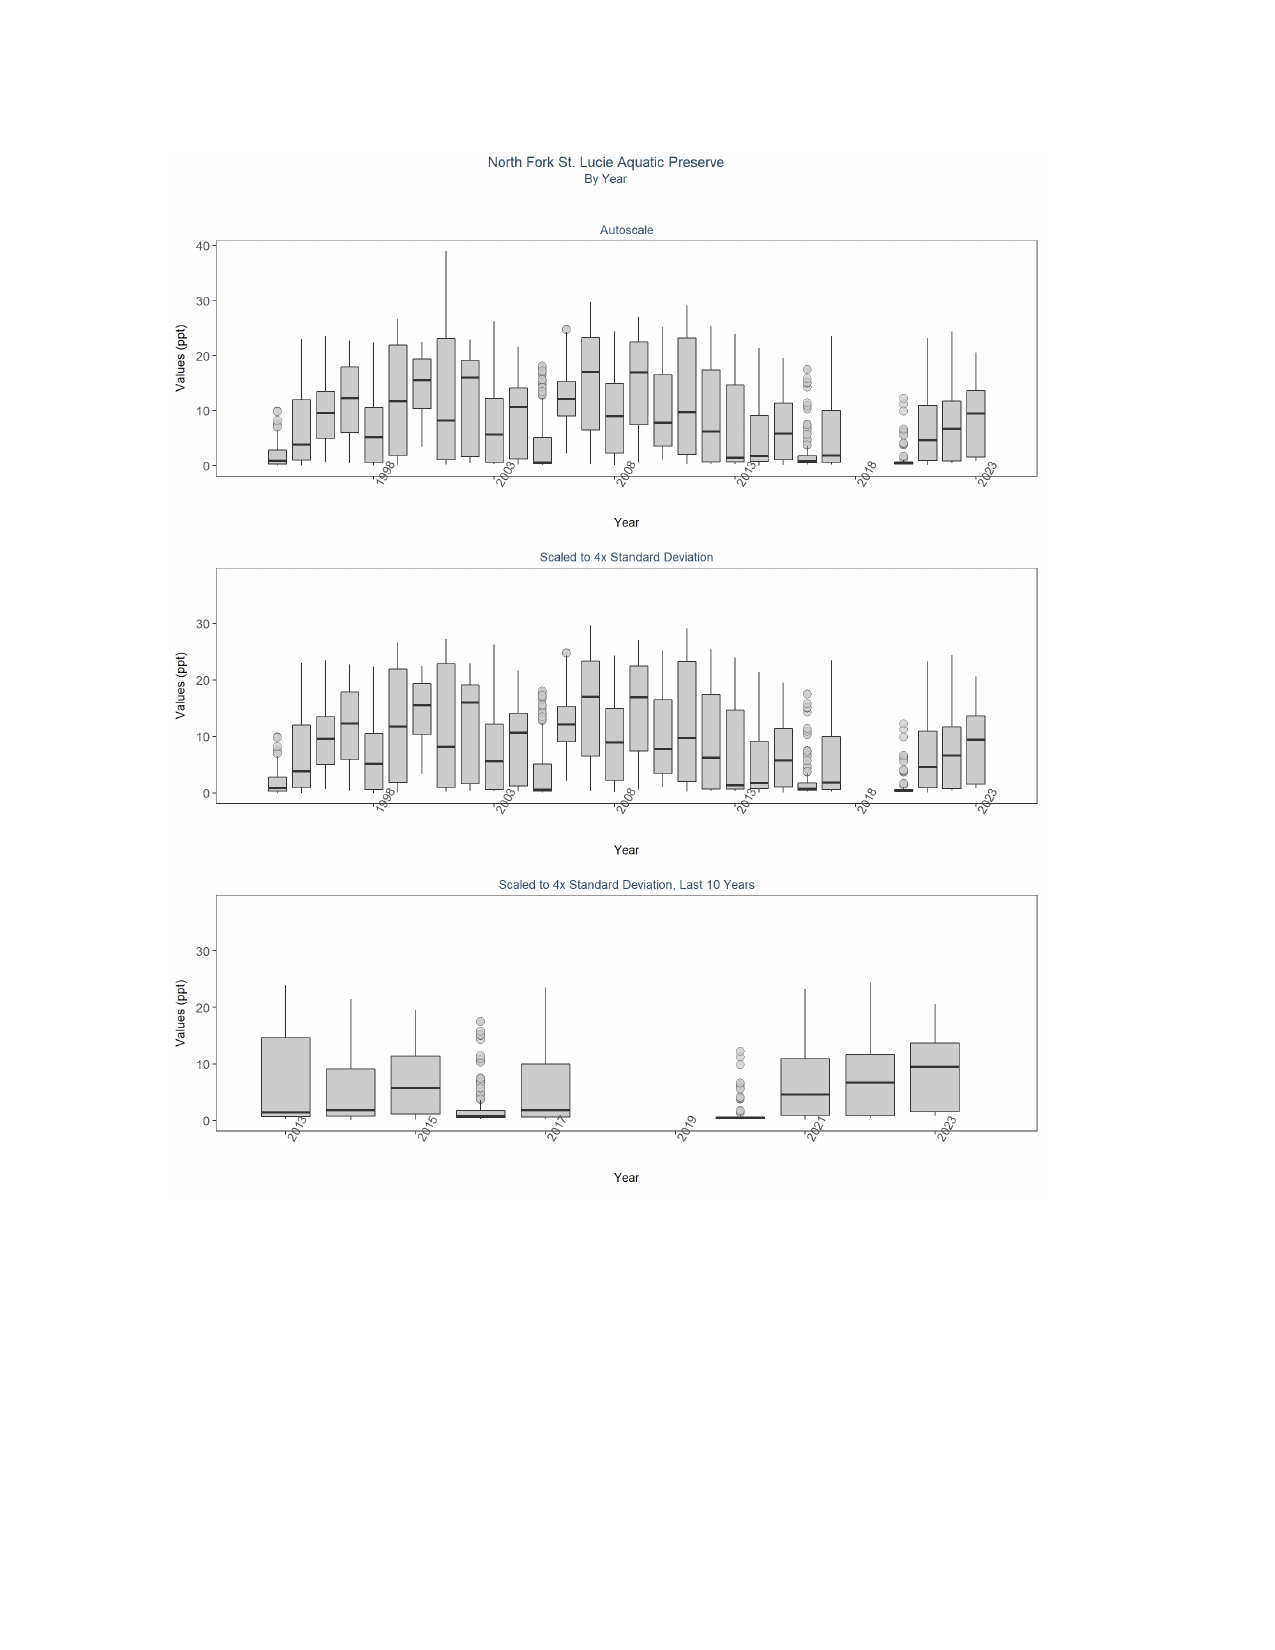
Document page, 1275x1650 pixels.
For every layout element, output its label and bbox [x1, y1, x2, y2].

picture [168, 150, 1044, 1200]
